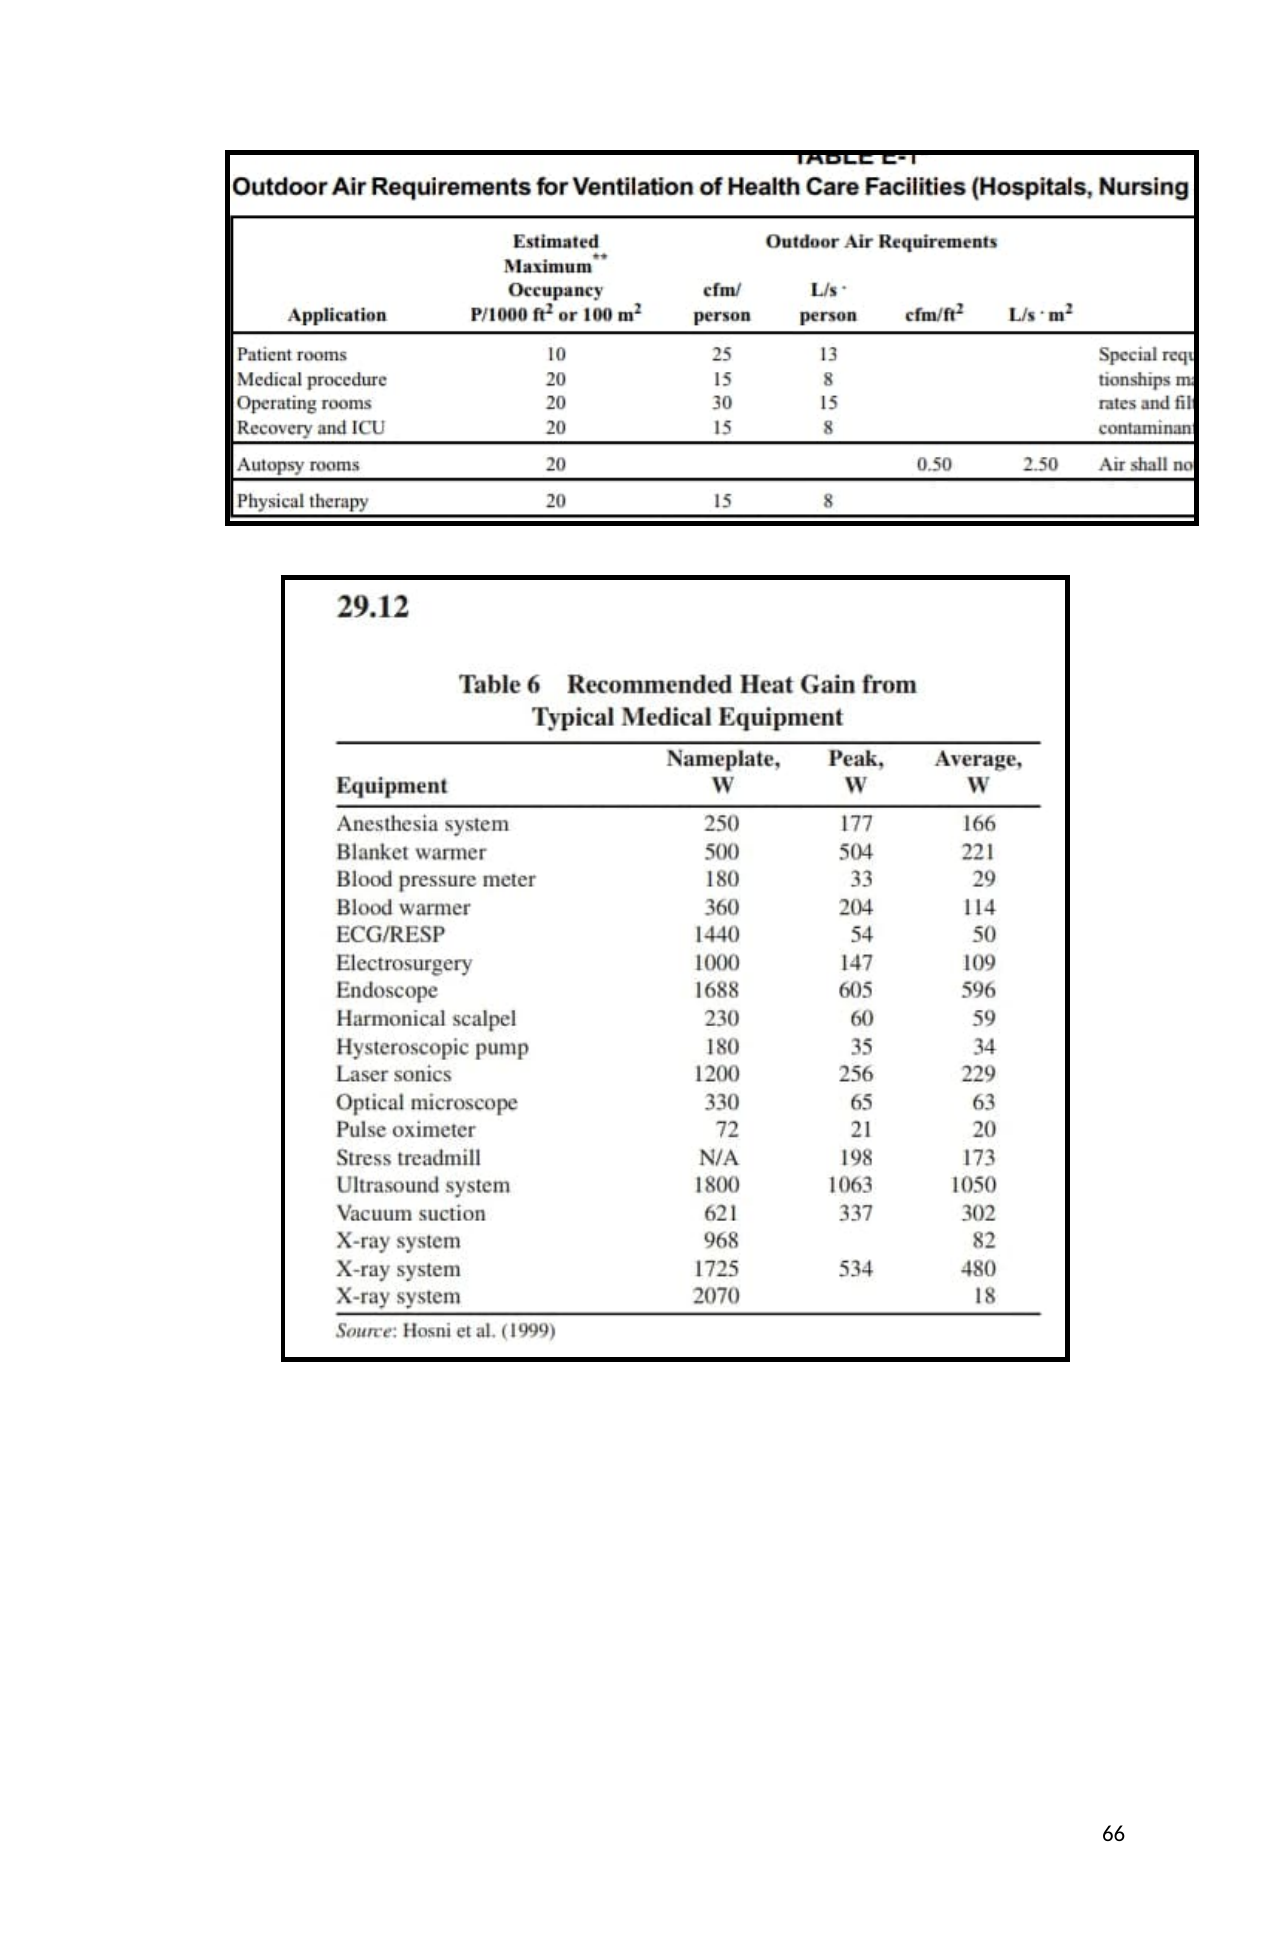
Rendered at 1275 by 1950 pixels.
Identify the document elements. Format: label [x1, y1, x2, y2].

picture [285, 580, 1065, 1357]
picture [230, 155, 1194, 521]
